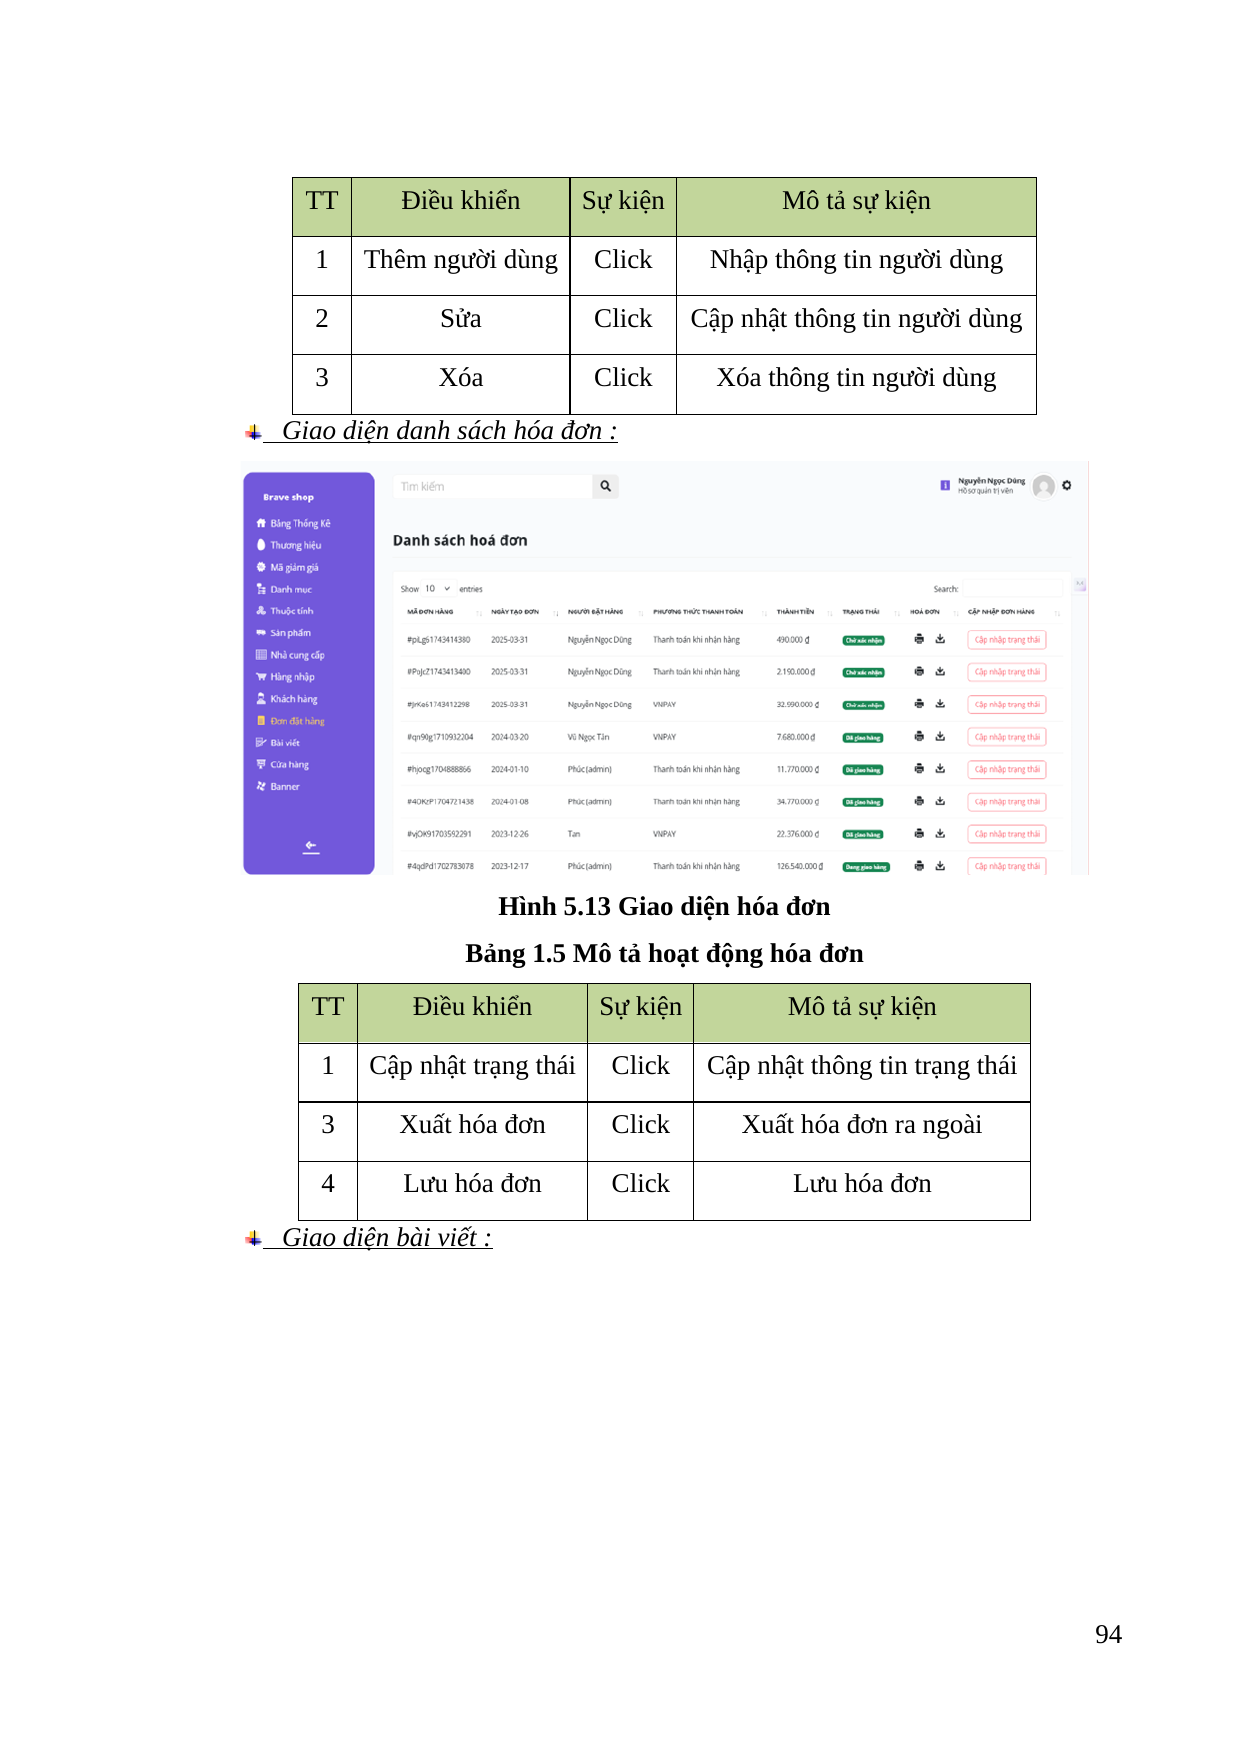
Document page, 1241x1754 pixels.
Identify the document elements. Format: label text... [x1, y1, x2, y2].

table_header Điều khiển [358, 984, 587, 1042]
table_cell Xuất hóa đơn ra ngoài [694, 1103, 1030, 1161]
table_cell 3 [293, 355, 351, 413]
picture [240, 461, 1089, 875]
table_cell Xóa thông tin người dùng [677, 355, 1036, 413]
table_cell Click [571, 355, 676, 413]
table_cell 4 [299, 1162, 357, 1219]
table_cell 2 [293, 296, 351, 354]
picture [245, 1229, 262, 1246]
table_cell Xóa [352, 355, 569, 413]
list Giao diện bài viết : [244, 1221, 1122, 1252]
table_header Mô tả sự kiện [694, 984, 1030, 1042]
table_cell Nhập thông tin người dùng [677, 237, 1036, 295]
table_cell 3 [299, 1103, 357, 1161]
picture [245, 423, 262, 440]
table_cell Cập nhật trạng thái [358, 1044, 587, 1101]
table_cell Cập nhật thông tin trạng thái [694, 1044, 1030, 1101]
table_header TT [299, 984, 357, 1042]
table_cell Sửa [352, 296, 569, 354]
text Mô tả hoạt động hóa đơn [207, 937, 1122, 968]
table_header Điều khiển [352, 178, 569, 236]
table_header Sự kiện [588, 984, 693, 1042]
table_header TT [293, 178, 351, 236]
table_cell Cập nhật thông tin người dùng [677, 296, 1036, 354]
table_header Sự kiện [571, 178, 676, 236]
table_cell Click [571, 237, 676, 295]
table_cell Click [588, 1044, 693, 1101]
table_cell Click [571, 296, 676, 354]
list Giao diện danh sách hóa đơn : [244, 414, 1122, 446]
table_cell 1 [293, 237, 351, 295]
table_cell 1 [299, 1044, 357, 1101]
table_cell Lưu hóa đơn [694, 1162, 1030, 1219]
table_cell Xuất hóa đơn [358, 1103, 587, 1161]
table_cell Click [588, 1162, 693, 1219]
text Giao diện hóa đơn [207, 890, 1122, 921]
table_cell Click [588, 1103, 693, 1161]
table_cell Lưu hóa đơn [358, 1162, 587, 1219]
table_cell Thêm người dùng [352, 237, 569, 295]
table_header Mô tả sự kiện [677, 178, 1036, 236]
